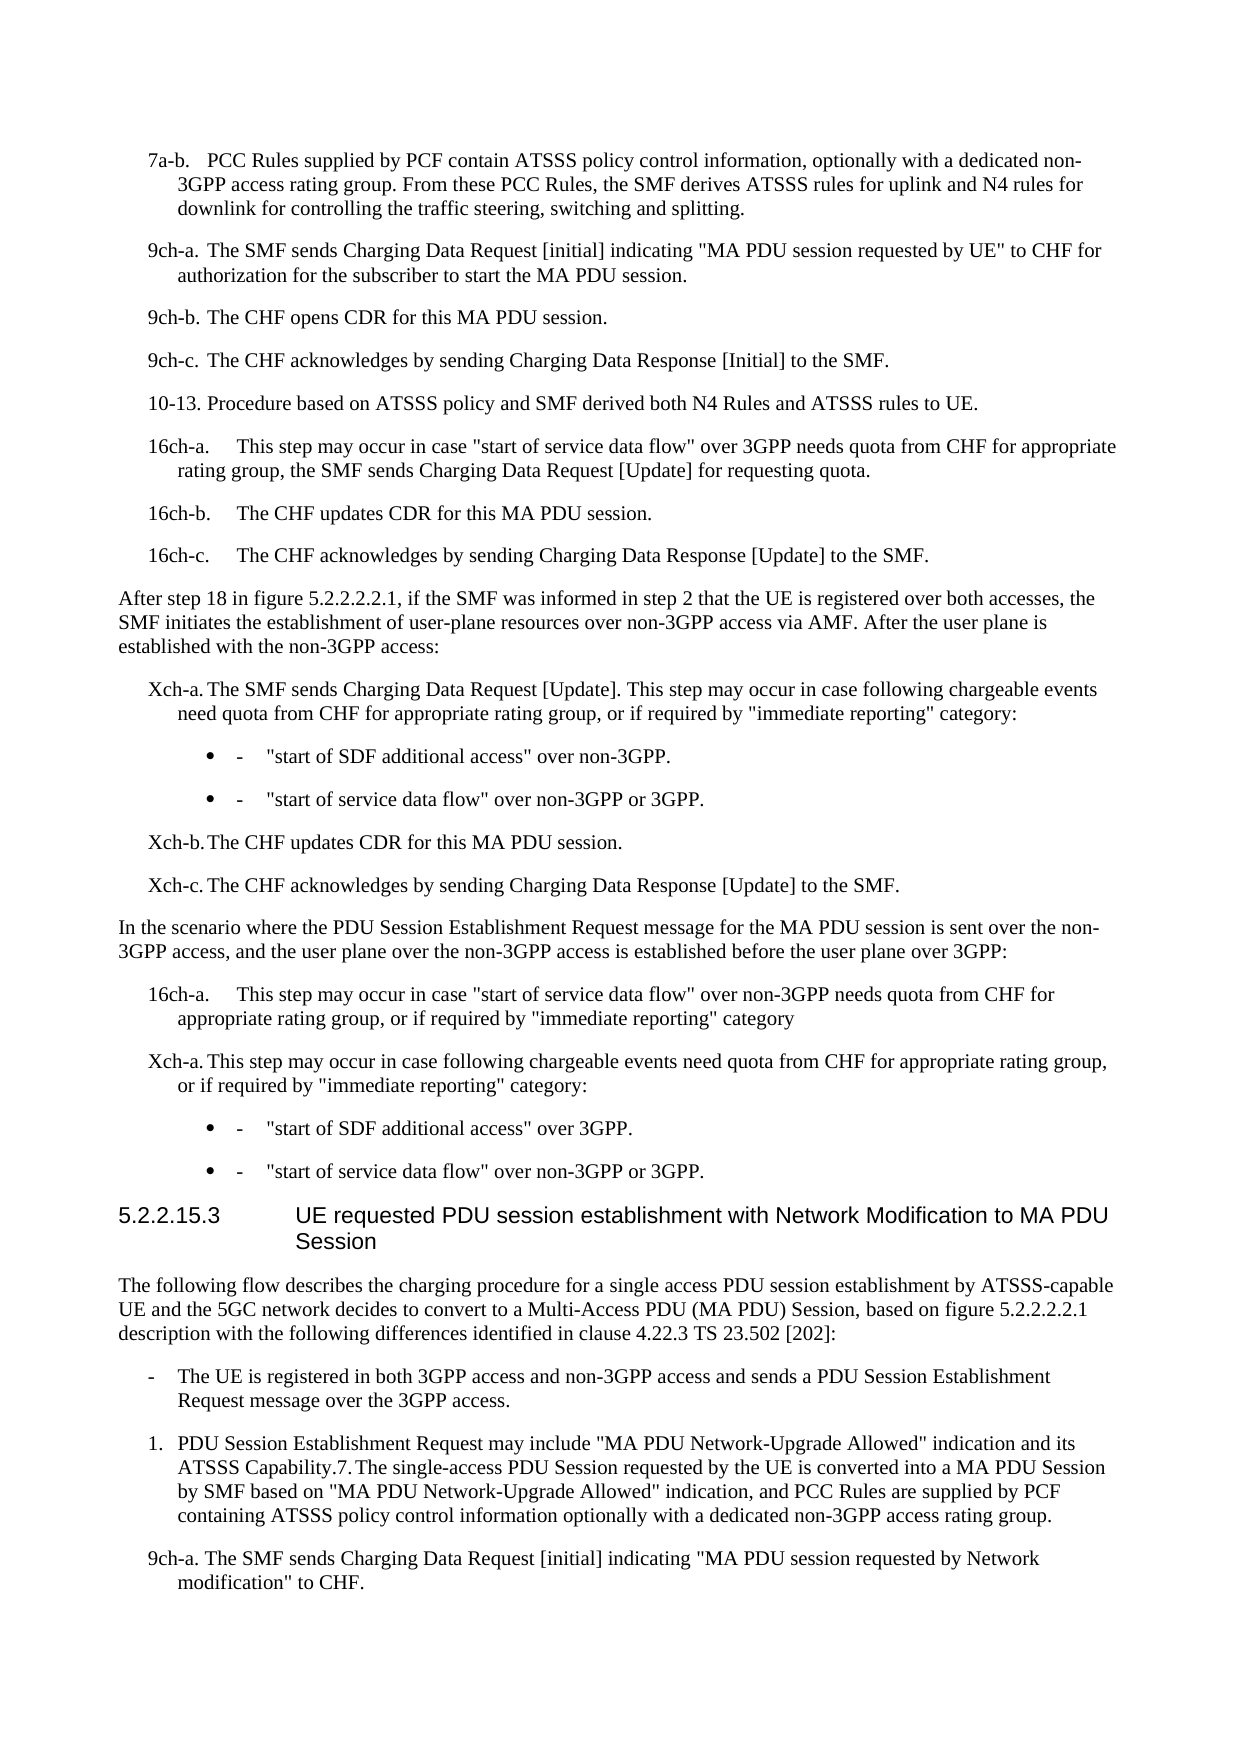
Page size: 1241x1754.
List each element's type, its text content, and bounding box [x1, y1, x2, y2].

text - "start of service data flow" over non-3GPP or 3GPP. [207, 1159, 1122, 1183]
text Xch-a. This step may occur in case following chargeable events need quota from CHF for appropriate rating group, or if required by "immediate reporting" category: [148, 1049, 1122, 1097]
text 10-13. Procedure based on ATSSS policy and SMF derived both N4 Rules and ATSSS rules to UE. [148, 391, 1122, 415]
text 16ch-c. The CHF acknowledges by sending Charging Data Response [Update] to the SMF. [148, 543, 1122, 567]
text - "start of service data flow" over non-3GPP or 3GPP. [207, 787, 1122, 811]
text After step 18 in figure 5.2.2.2.2.1, if the SMF was informed in step 2 that the UE is registered over both accesses, the SMF initiates the establishment of user-plane resources over non-3GPP access via AMF. After the user plane is established with the non-3GPP access: [118, 586, 1122, 658]
text 1. PDU Session Establishment Request may include "MA PDU Network-Upgrade Allowed" indication and its ATSSS Capability.7. The single-access PDU Session requested by the UE is converted into a MA PDU Session by SMF based on "MA PDU Network-Upgrade Allowed" indication, and PCC Rules are supplied by PCF containing ATSSS policy control information optionally with a dedicated non-3GPP access rating group. [148, 1431, 1122, 1527]
subtitle 5.2.2.15.3 UE requested PDU session establishment with Network Modification to MA PDU Session [118, 1202, 1122, 1254]
text 16ch-b. The CHF updates CDR for this MA PDU session. [148, 501, 1122, 525]
text In the scenario where the PDU Session Establishment Request message for the MA PDU session is sent over the non-3GPP access, and the user plane over the non-3GPP access is established before the user plane over 3GPP: [118, 915, 1122, 963]
text 9ch-c. The CHF acknowledges by sending Charging Data Response [Initial] to the SMF. [148, 348, 1122, 372]
text 9ch-a. The SMF sends Charging Data Request [initial] indicating "MA PDU session requested by Network modification" to CHF. [148, 1546, 1122, 1594]
text 9ch-a. The SMF sends Charging Data Request [initial] indicating "MA PDU session requested by UE" to CHF for authorization for the subscriber to start the MA PDU session. [148, 238, 1122, 287]
text Xch-a. The SMF sends Charging Data Request [Update]. This step may occur in case following chargeable events need quota from CHF for appropriate rating group, or if required by "immediate reporting" category: [148, 677, 1122, 725]
text Xch-b. The CHF updates CDR for this MA PDU session. [148, 830, 1122, 854]
text 9ch-b. The CHF opens CDR for this MA PDU session. [148, 305, 1122, 329]
text - "start of SDF additional access" over non-3GPP. [207, 744, 1122, 768]
text Xch-c. The CHF acknowledges by sending Charging Data Response [Update] to the SMF. [148, 872, 1122, 897]
text 16ch-a. This step may occur in case "start of service data flow" over non-3GPP needs quota from CHF for appropriate rating group, or if required by "immediate reporting" category [148, 982, 1122, 1030]
text 16ch-a. This step may occur in case "start of service data flow" over 3GPP needs quota from CHF for appropriate rating group, the SMF sends Charging Data Request [Update] for requesting quota. [148, 434, 1122, 482]
text - The UE is registered in both 3GPP access and non-3GPP access and sends a PDU Session Establishment Request message over the 3GPP access. [148, 1364, 1122, 1412]
text - "start of SDF additional access" over 3GPP. [207, 1116, 1122, 1140]
text The following flow describes the charging procedure for a single access PDU session establishment by ATSSS-capable UE and the 5GC network decides to convert to a Multi-Access PDU (MA PDU) Session, based on figure 5.2.2.2.2.1 description with the following differences identified in clause 4.22.3 TS 23.502 [202]: [118, 1273, 1122, 1345]
text 7a-b. PCC Rules supplied by PCF contain ATSSS policy control information, optionally with a dedicated non-3GPP access rating group. From these PCC Rules, the SMF derives ATSSS rules for uplink and N4 rules for downlink for controlling the traffic steering, switching and splitting. [148, 147, 1122, 220]
